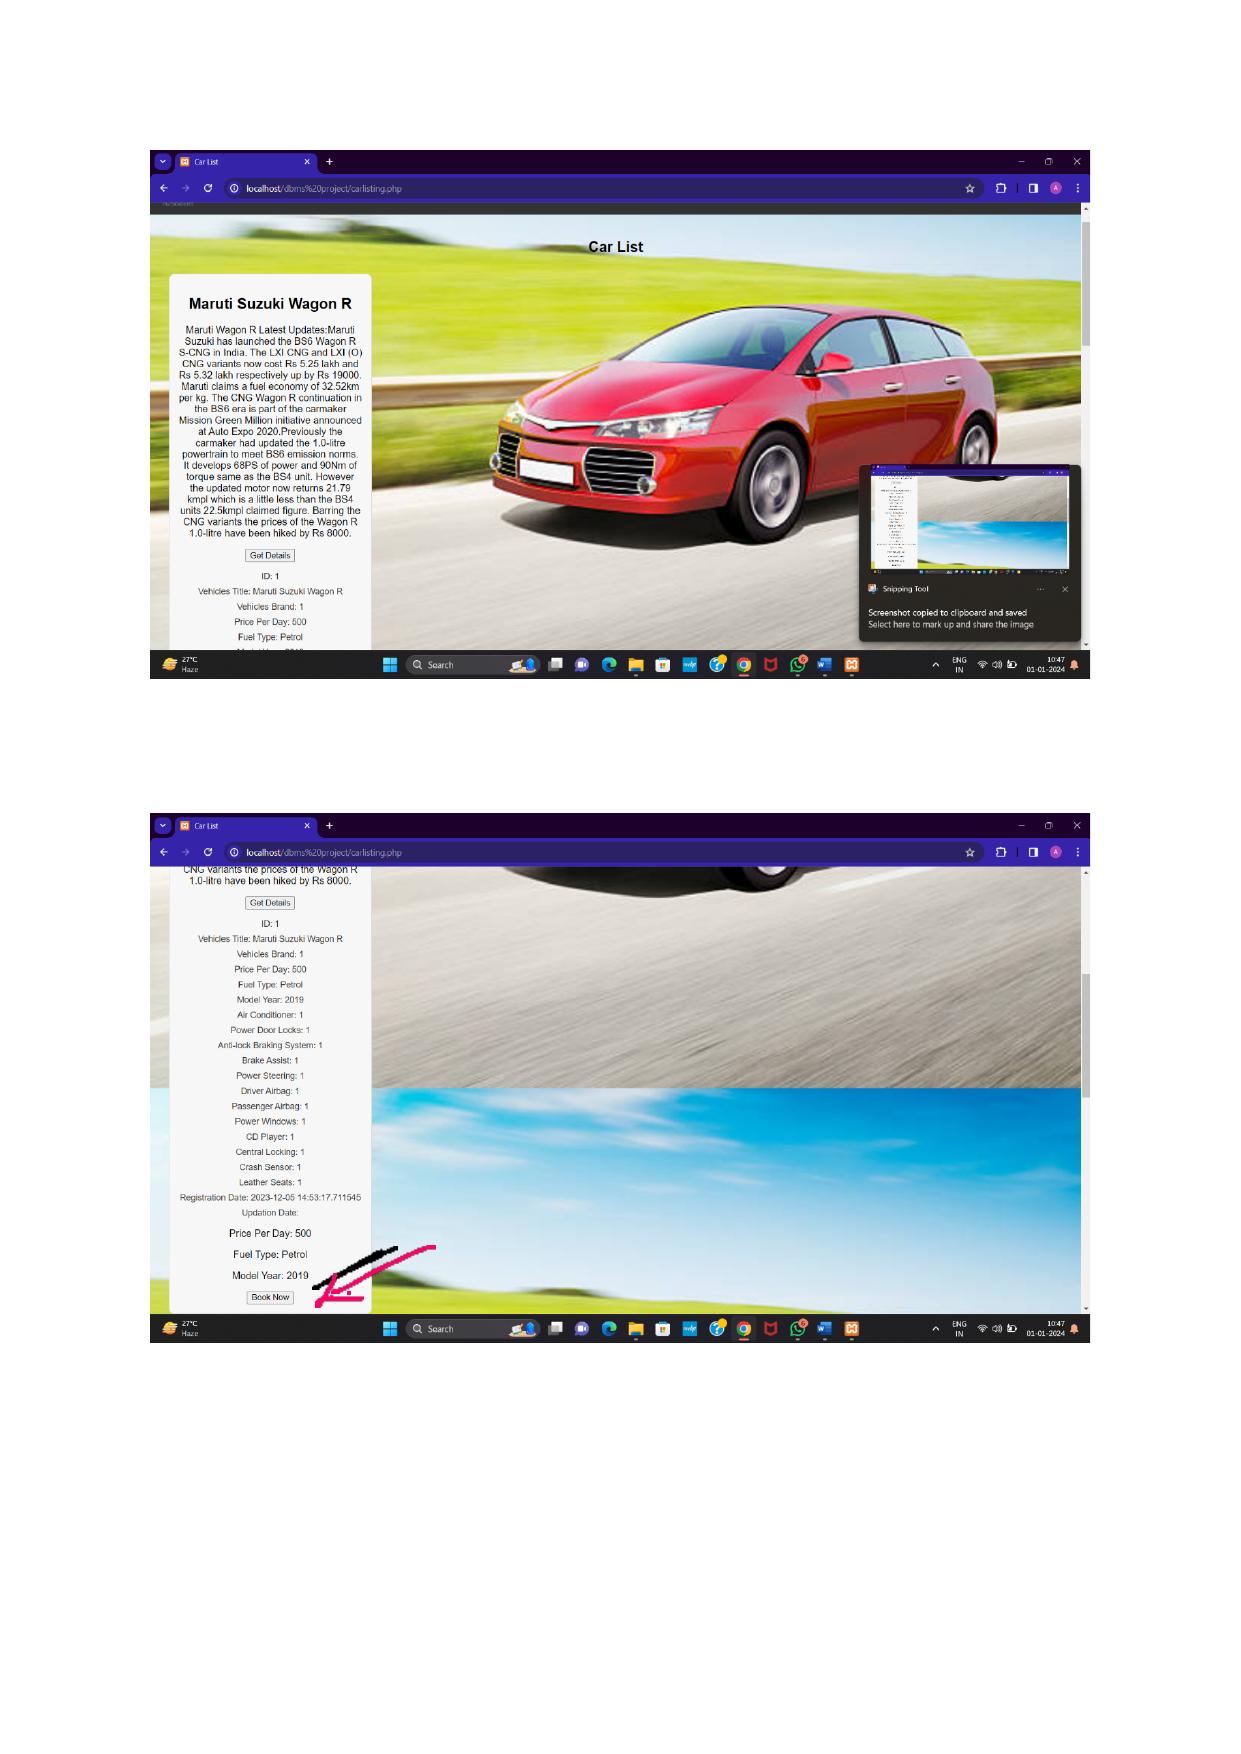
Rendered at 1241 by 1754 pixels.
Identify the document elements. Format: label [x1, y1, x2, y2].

picture [150, 813, 1091, 1343]
picture [150, 150, 1091, 679]
